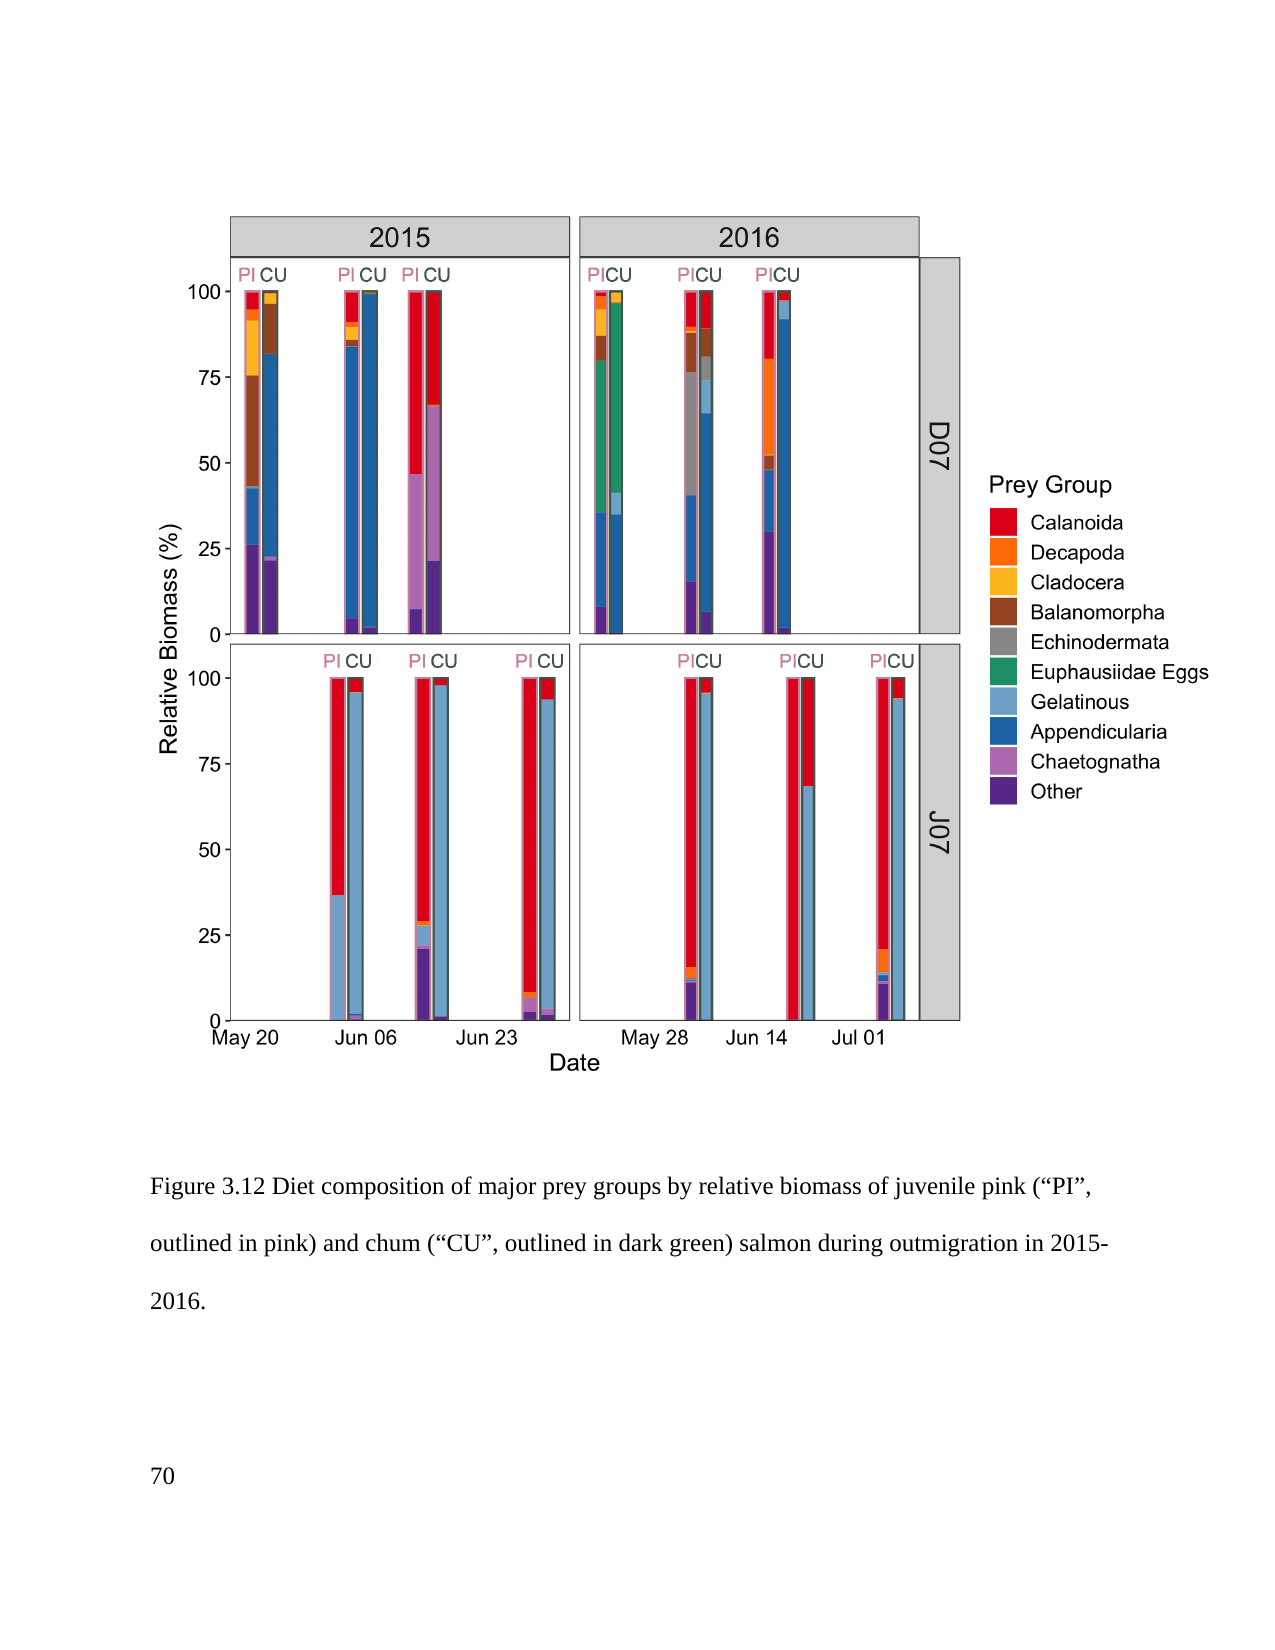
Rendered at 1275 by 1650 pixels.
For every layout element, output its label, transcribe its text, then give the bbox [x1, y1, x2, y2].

picture [150, 207, 1228, 1085]
